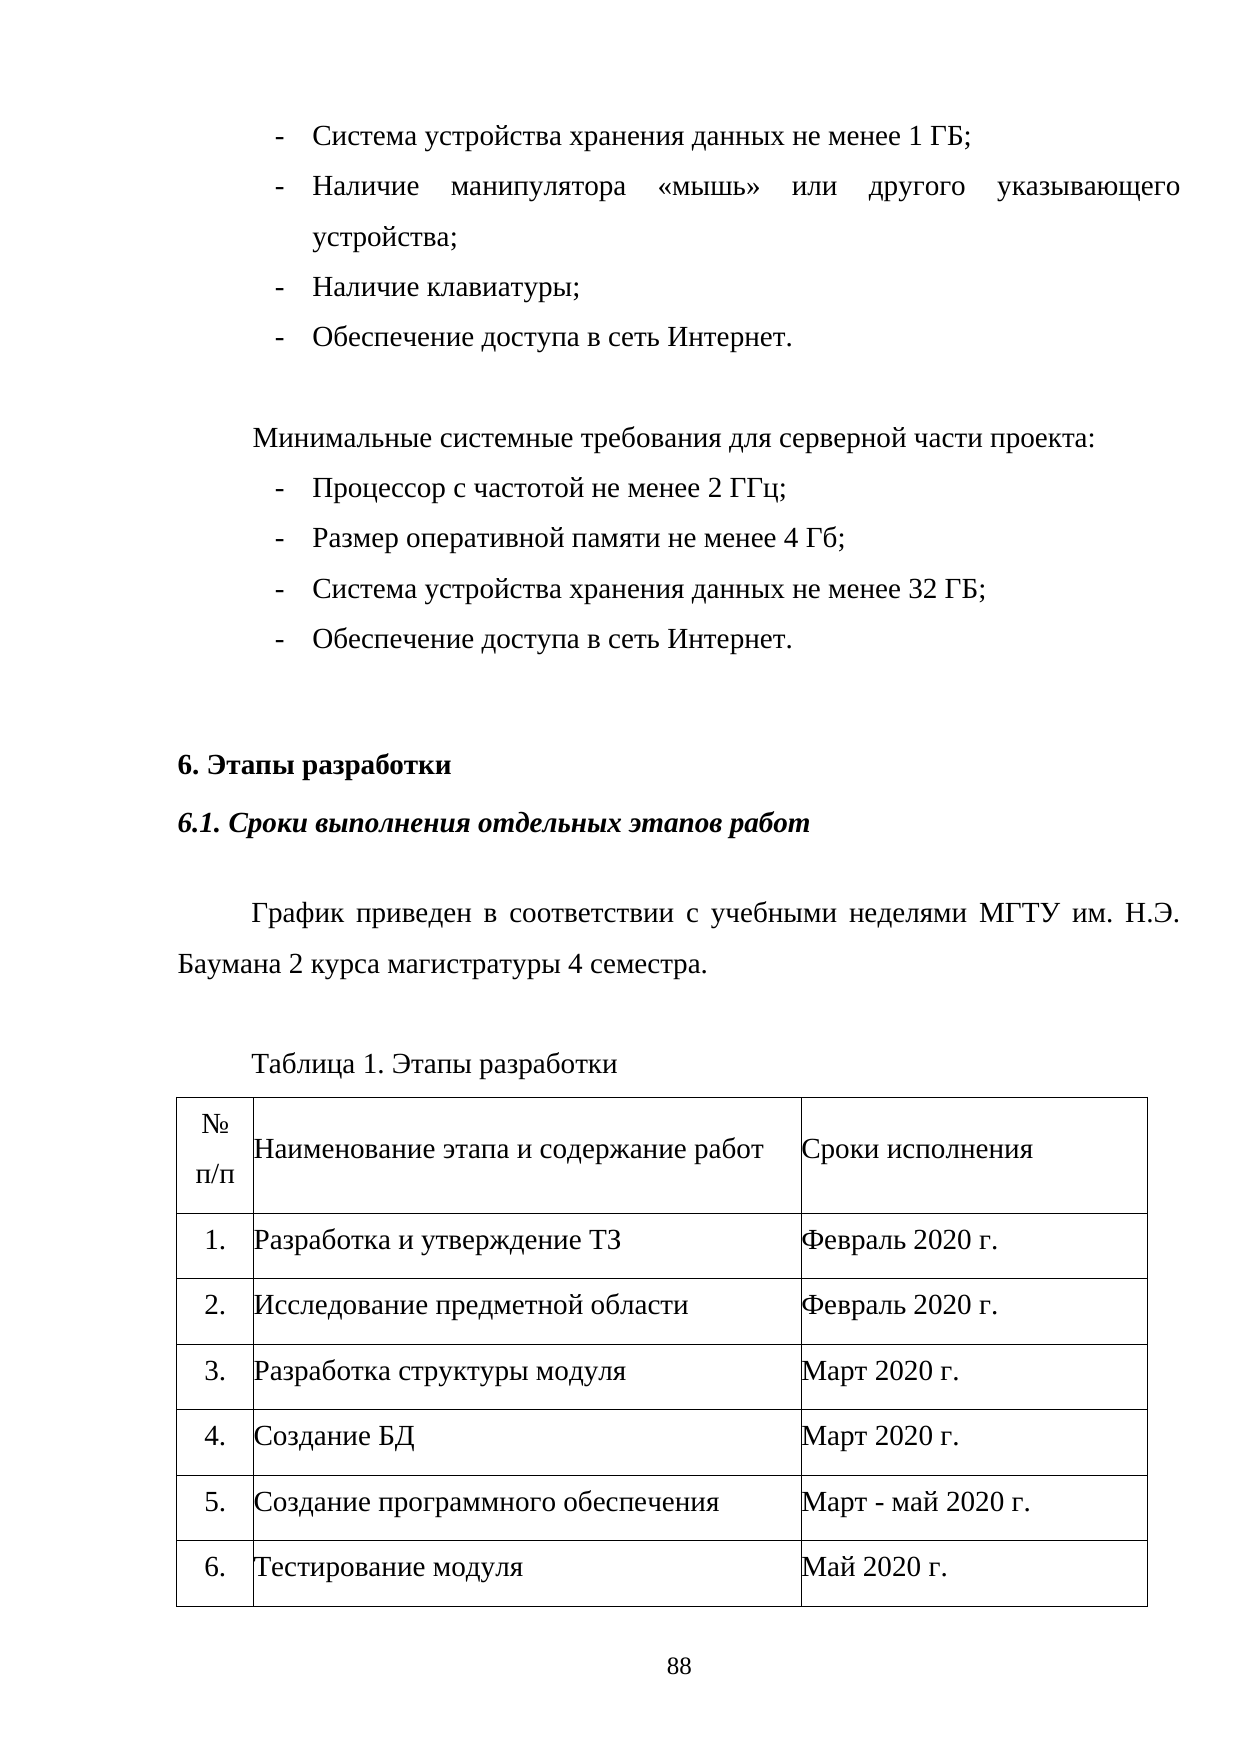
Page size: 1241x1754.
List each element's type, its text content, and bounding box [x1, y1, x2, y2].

table_cell 1. [177, 1214, 253, 1278]
table_cell Создание БД [254, 1410, 801, 1475]
list Процессор с частотой не менее 2 ГГц; [274, 470, 1181, 504]
table_cell Февраль 2020 г. [802, 1279, 1147, 1344]
list Обеспечение доступа в сеть Интернет. [274, 319, 1181, 353]
table_cell 6. [177, 1541, 253, 1606]
table_cell Разработка и утверждение ТЗ [254, 1214, 801, 1278]
table_cell Март - май 2020 г. [802, 1476, 1147, 1540]
table_cell 4. [177, 1410, 253, 1475]
text 6.1. Сроки выполнения отдельных этапов работ [177, 805, 1181, 839]
list Система устройства хранения данных не менее 32 ГБ; [274, 571, 1181, 604]
list Наличие клавиатуры; [274, 269, 1181, 303]
table_header Сроки исполнения [802, 1098, 1147, 1213]
list Наличие манипулятора «мышь» или другого указывающего устройства; [274, 168, 1181, 252]
text 6. Этапы разработки [177, 747, 1181, 780]
text Минимальные системные требования для серверной части проекта: [177, 420, 1181, 453]
table_cell Тестирование модуля [254, 1541, 801, 1606]
table_cell Создание программного обеспечения [254, 1476, 801, 1540]
text График приведен в соответствии с учебными неделями МГТУ им. Н.Э. Баумана 2 курса магистратуры 4 семестра. [177, 896, 1181, 979]
table_cell Разработка структуры модуля [254, 1345, 801, 1409]
list Система устройства хранения данных не менее 1 ГБ; [274, 118, 1181, 152]
table_cell Исследование предметной области [254, 1279, 801, 1344]
table_cell 3. [177, 1345, 253, 1409]
table_cell Март 2020 г. [802, 1410, 1147, 1475]
table_cell Май 2020 г. [802, 1541, 1147, 1606]
text Таблица 1. Этапы разработки [177, 1046, 1181, 1080]
table_cell Март 2020 г. [802, 1345, 1147, 1409]
table_cell 2. [177, 1279, 253, 1344]
table_header Наименование этапа и содержание работ [254, 1098, 801, 1213]
table_cell 5. [177, 1476, 253, 1540]
table_header № п/п [177, 1098, 253, 1213]
list Размер оперативной памяти не менее 4 Гб; [274, 521, 1181, 554]
table_cell Февраль 2020 г. [802, 1214, 1147, 1278]
list Обеспечение доступа в сеть Интернет. [274, 621, 1181, 655]
